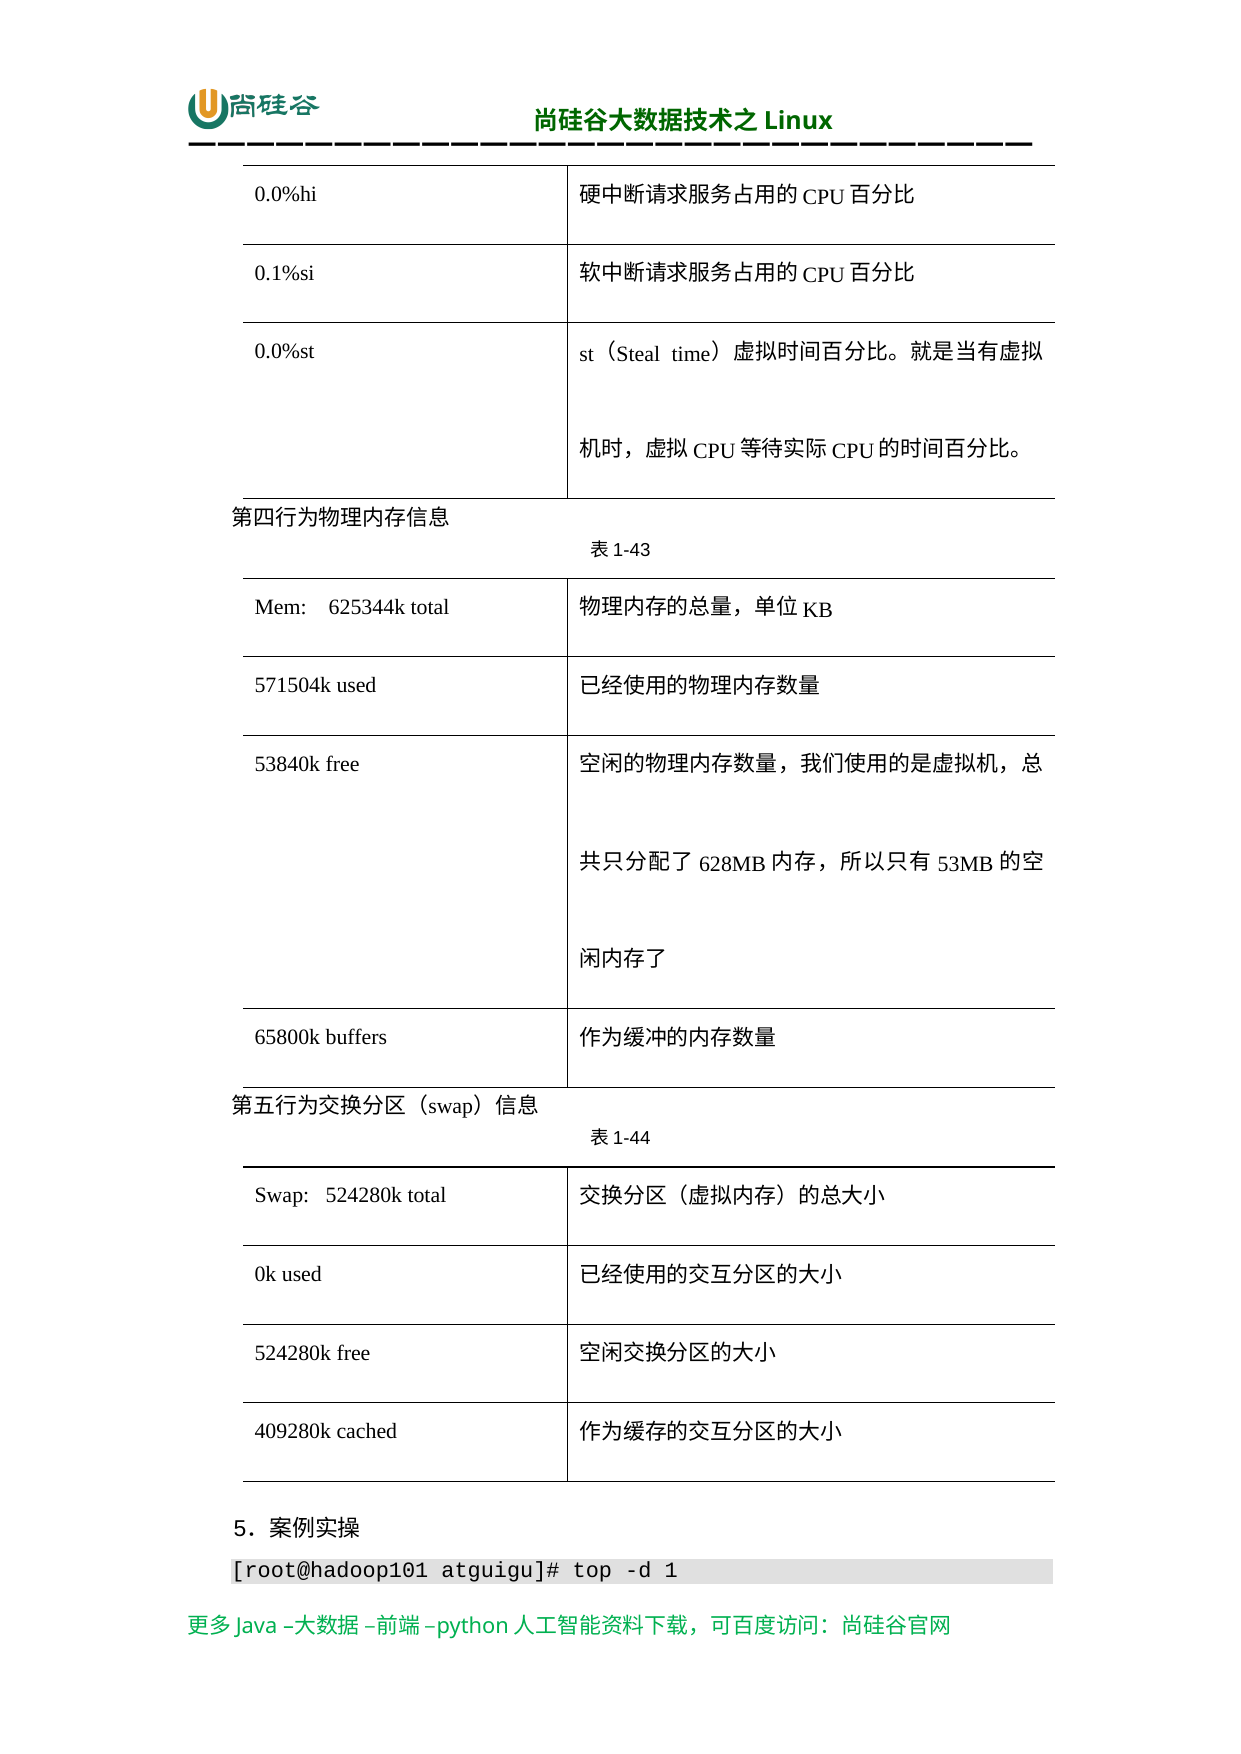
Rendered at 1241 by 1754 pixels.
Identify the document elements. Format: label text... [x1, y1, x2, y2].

table_cell 软中断请求服务占用的CPU百分比 [568, 245, 1055, 322]
table_cell 0.0%hi [243, 166, 567, 243]
text 5．案例实操 [187, 1494, 1053, 1559]
table_cell 已经使用的物理内存数量 [568, 657, 1055, 735]
table_cell 空闲的物理内存数量，我们使用的是虚拟机，总共只分配了628MB内存，所以只有53MB的空闲内存了 [568, 736, 1055, 1008]
table_cell 53840k free [243, 736, 567, 1008]
text 第四行为物理内存信息 [187, 499, 1053, 532]
table_cell 作为缓冲的内存数量 [568, 1009, 1055, 1087]
text 表1-44 [187, 1120, 1053, 1153]
table_cell 571504k used [243, 657, 567, 735]
table_cell 0.1%si [243, 245, 567, 322]
text 第五行为交换分区（swap）信息 [187, 1088, 1053, 1120]
table_cell 524280k free [243, 1325, 567, 1402]
table_cell 空闲交换分区的大小 [568, 1325, 1055, 1402]
table_header Mem: 625344k total [243, 579, 567, 656]
table_cell 作为缓存的交互分区的大小 [568, 1403, 1055, 1481]
table_cell 已经使用的交互分区的大小 [568, 1246, 1055, 1323]
table_header 交换分区（虚拟内存）的总大小 [568, 1168, 1055, 1245]
table_cell 65800k buffers [243, 1009, 567, 1087]
table_header Swap: 524280k total [243, 1168, 567, 1245]
text [root@hadoop101 atguigu]# top -d 1 [231, 1559, 1053, 1584]
table_cell 409280k cached [243, 1403, 567, 1481]
table_cell 硬中断请求服务占用的CPU百分比 [568, 166, 1055, 243]
text 表1-43 [187, 532, 1053, 564]
table_header 物理内存的总量，单位KB [568, 579, 1055, 656]
table_cell 0.0%st [243, 323, 567, 498]
table_cell 0k used [243, 1246, 567, 1323]
table_cell st（Steal time）虚拟时间百分比。就是当有虚拟机时，虚拟CPU等待实际CPU的时间百分比。 [568, 323, 1055, 498]
picture [187, 88, 321, 130]
